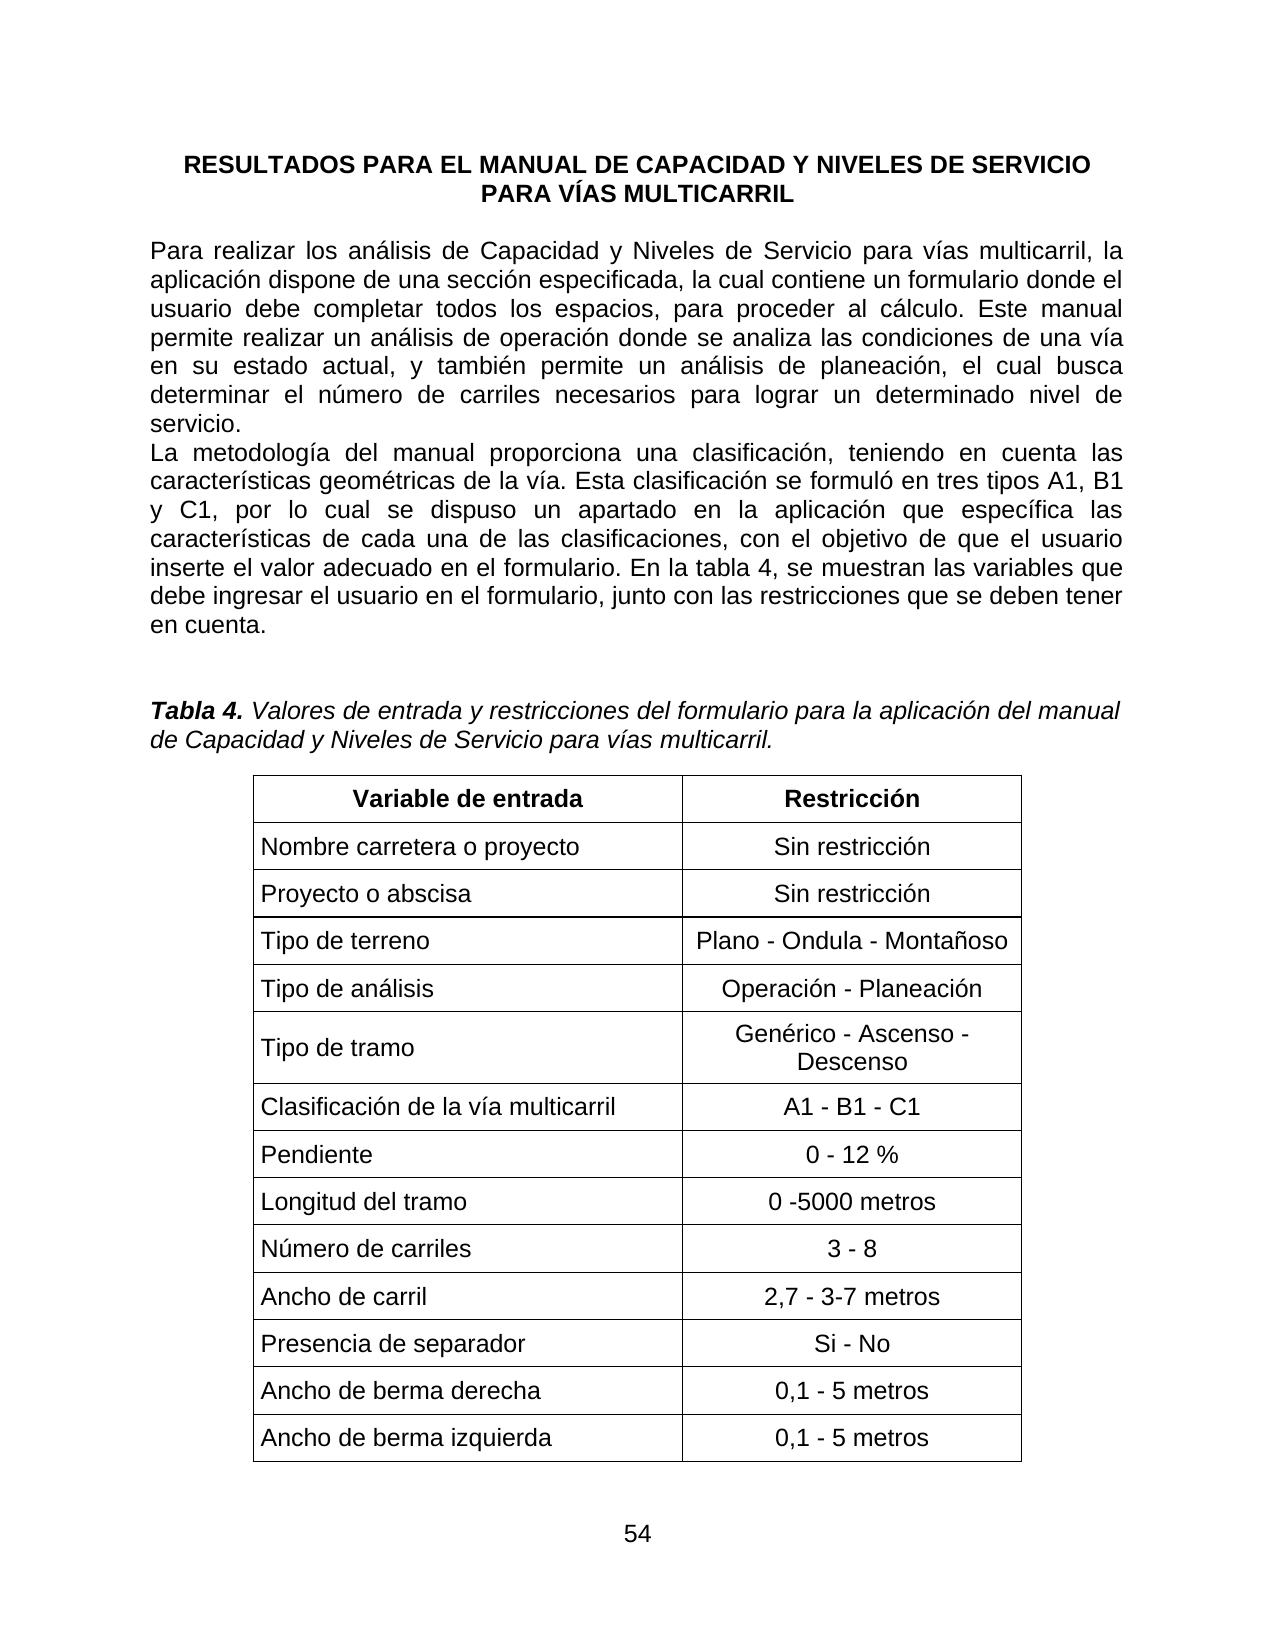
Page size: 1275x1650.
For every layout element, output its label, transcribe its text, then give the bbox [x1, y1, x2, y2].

table_cell Pendiente [254, 1131, 682, 1177]
table_cell 2,7 - 3-7 metros [683, 1273, 1021, 1319]
table_cell 0,1 - 5 metros [683, 1415, 1021, 1461]
table_cell Ancho de carril [254, 1273, 682, 1319]
table_cell Número de carriles [254, 1225, 682, 1272]
table_cell Si - No [683, 1320, 1021, 1366]
table_cell Nombre carretera o proyecto [254, 823, 682, 869]
table_cell 0,1 - 5 metros [683, 1367, 1021, 1413]
table_cell Tipo de tramo [254, 1012, 682, 1082]
table_cell Longitud del tramo [254, 1178, 682, 1224]
table_cell A1 - B1 - C1 [683, 1084, 1021, 1130]
table_cell Operación - Planeación [683, 965, 1021, 1011]
table_header Variable de entrada [254, 776, 682, 822]
table_cell Ancho de berma izquierda [254, 1415, 682, 1461]
table_cell Tipo de terreno [254, 918, 682, 964]
table_cell Sin restricción [683, 823, 1021, 869]
table_cell Genérico - Ascenso - Descenso [683, 1012, 1021, 1082]
table_header Restricción [683, 776, 1021, 822]
text Para realizar los análisis de Capacidad y Niveles de Servicio para vías multicarril, la aplicación dispone de una sección especificada, la cual contiene un formulario donde el usuario debe completar todos los espacios, para proceder al cálculo. Este manual permite realizar un análisis de operación donde se analiza las condiciones de una vía en su estado actual, y también permite un análisis de planeación, el cual busca determinar el número de carriles necesarios para lograr un determinado nivel de servicio. [150, 236, 1125, 437]
table_cell Sin restricción [683, 870, 1021, 916]
table_cell Tipo de análisis [254, 965, 682, 1011]
text La metodología del manual proporciona una clasificación, teniendo en cuenta las características geométricas de la vía. Esta clasificación se formuló en tres tipos A1, B1 y C1, por lo cual se dispuso un apartado en la aplicación que específica las características de cada una de las clasificaciones, con el objetivo de que el usuario inserte el valor adecuado en el formulario. En la tabla 4, se muestran las variables que debe ingresar el usuario en el formulario, junto con las restricciones que se deben tener en cuenta. [150, 437, 1125, 639]
table_cell Plano - Ondula - Montañoso [683, 918, 1021, 964]
text Tabla 4. Valores de entrada y restricciones del formulario para la aplicación del manual de Capacidad y Niveles de Servicio para vías multicarril. [150, 696, 1125, 754]
table_cell Presencia de separador [254, 1320, 682, 1366]
table_cell 3 - 8 [683, 1225, 1021, 1272]
table_cell 0 -5000 metros [683, 1178, 1021, 1224]
table_cell 0 - 12 % [683, 1131, 1021, 1177]
table_cell Proyecto o abscisa [254, 870, 682, 916]
table_cell Ancho de berma derecha [254, 1367, 682, 1413]
subtitle Resultados para el Manual de Capacidad y Niveles de Servicio para vías multicarril [150, 150, 1125, 207]
table_cell Clasificación de la vía multicarril [254, 1084, 682, 1130]
